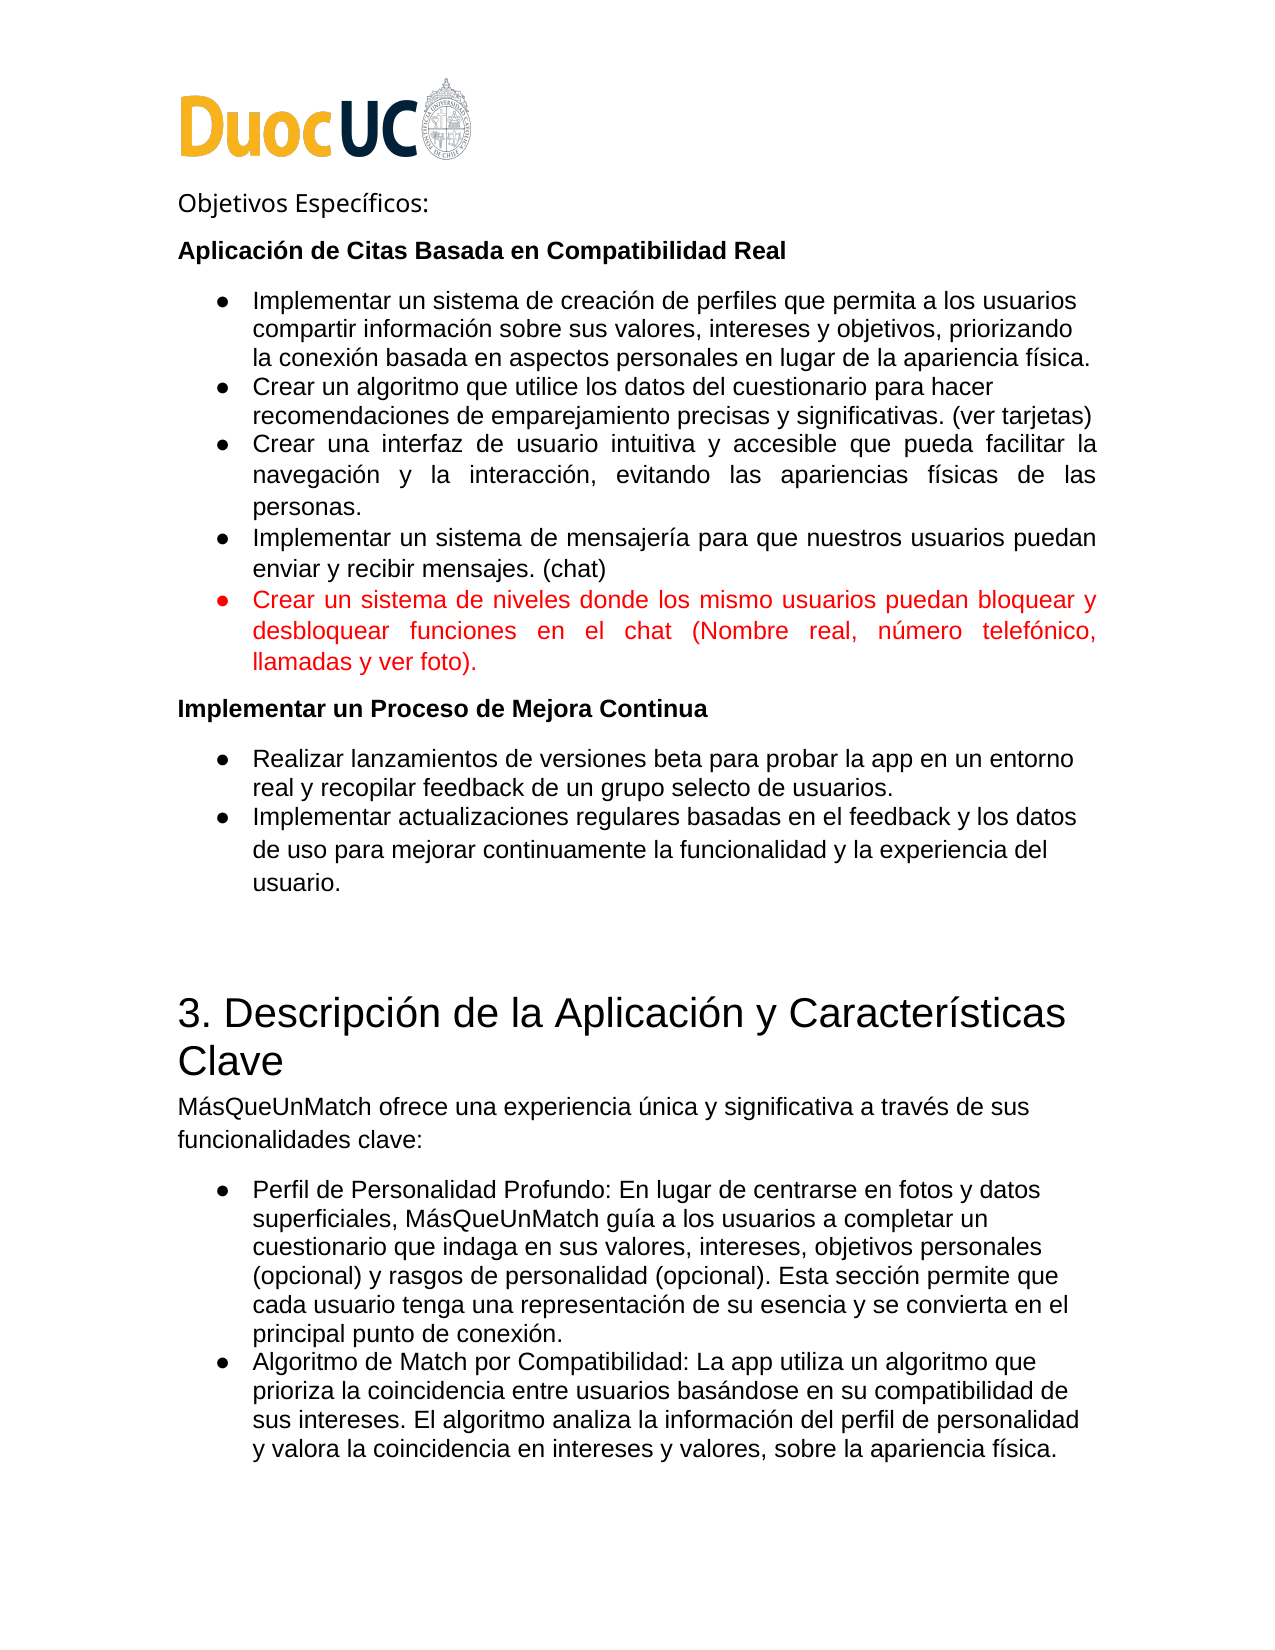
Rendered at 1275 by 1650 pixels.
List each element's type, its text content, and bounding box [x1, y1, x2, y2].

list Perfil de Personalidad Profundo: En lugar de centrarse en fotos y datos superficiales, MásQueUnMatch guía a los usuarios a completar un cuestionario que indaga en sus valores, intereses, objetivos personales (opcional) y rasgos de personalidad (opcional). Esta sección permite que cada usuario tenga una representación de su esencia y se convierta en el principal punto de conexión. [215, 1175, 1098, 1347]
subtitle 3. Descripción de la Aplicación y Características Clave [177, 988, 1098, 1084]
list Algoritmo de Match por Compatibilidad: La app utiliza un algoritmo que prioriza la coincidencia entre usuarios basándose en su compatibilidad de sus intereses. El algoritmo analiza la información del perfil de personalidad y valora la coincidencia en intereses y valores, sobre la apariencia física. [215, 1347, 1098, 1462]
list Implementar un sistema de creación de perfiles que permita a los usuarios compartir información sobre sus valores, intereses y objetivos, priorizando la conexión basada en aspectos personales en lugar de la apariencia física. [215, 286, 1098, 372]
text Implementar un Proceso de Mejora Continua [177, 694, 1098, 723]
list Crear un sistema de niveles donde los mismo usuarios puedan bloquear y desbloquear funciones en el chat (Nombre real, número telefónico, llamadas y ver foto). [215, 585, 1098, 676]
list Implementar un sistema de mensajería para que nuestros usuarios puedan enviar y recibir mensajes. (chat) [215, 523, 1098, 582]
list Crear un algoritmo que utilice los datos del cuestionario para hacer recomendaciones de emparejamiento precisas y significativas. (ver tarjetas) [215, 372, 1098, 429]
text MásQueUnMatch ofrece una experiencia única y significativa a través de sus funcionalidades clave: [177, 1092, 1098, 1154]
list Realizar lanzamientos de versiones beta para probar la app en un entorno real y recopilar feedback de un grupo selecto de usuarios. [215, 744, 1098, 802]
list Implementar actualizaciones regulares basadas en el feedback y los datos de uso para mejorar continuamente la funcionalidad y la experiencia del usuario. [215, 802, 1098, 896]
text Aplicación de Citas Basada en Compatibilidad Real [177, 236, 1098, 265]
picture [177, 73, 474, 165]
text Objetivos Específicos: [177, 185, 1098, 219]
list Crear una interfaz de usuario intuitiva y accesible que pueda facilitar la navegación y la interacción, evitando las apariencias físicas de las personas. [215, 429, 1098, 520]
